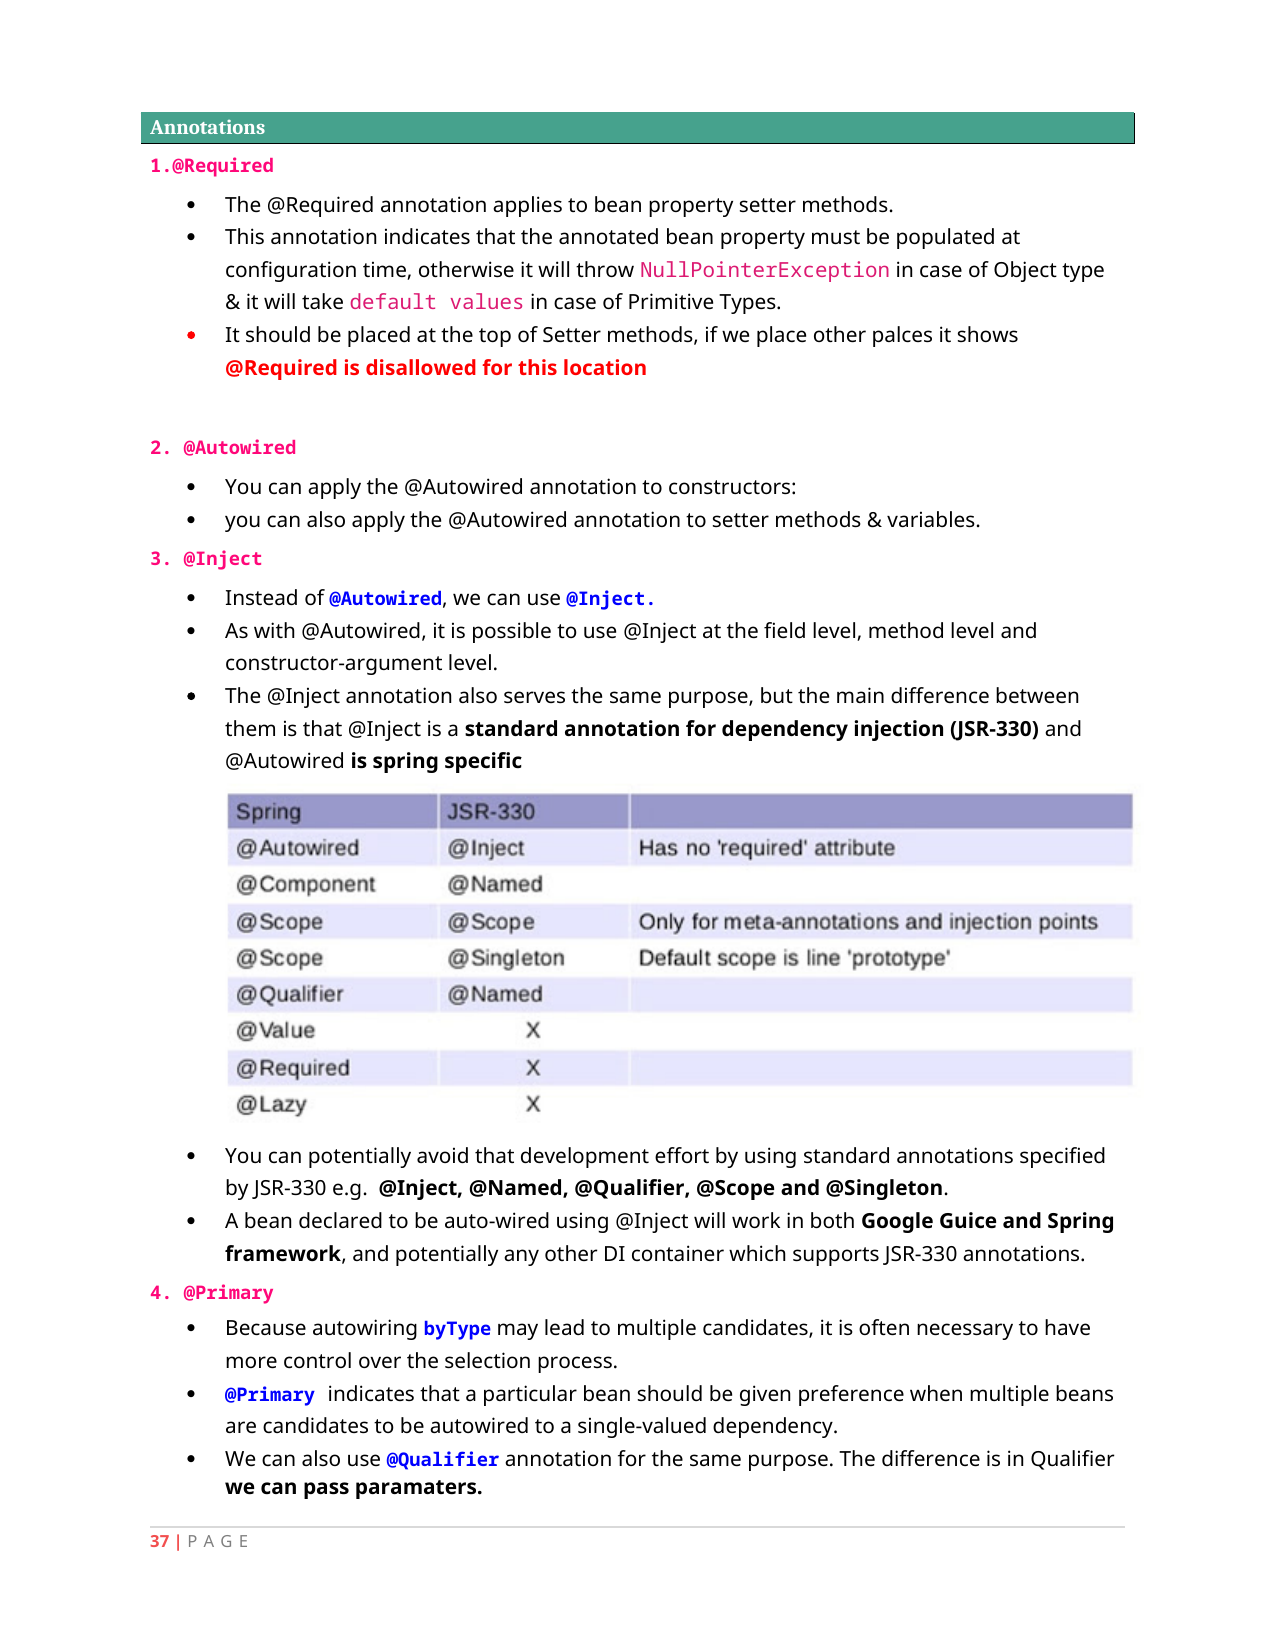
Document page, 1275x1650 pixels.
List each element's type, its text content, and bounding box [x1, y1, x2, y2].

text 4. @Primary [150, 1280, 1125, 1305]
text 3. @Inject [150, 546, 1125, 571]
list Instead of @Autowired, we can use @Inject. [187, 583, 1125, 612]
list As with @Autowired, it is possible to use @Inject at the field level, method level and constructor-argument level. [187, 616, 1125, 677]
list We can also use @Qualifier annotation for the same purpose. The difference is in Qualifier we can pass paramaters. [187, 1444, 1125, 1501]
list @Primary indicates that a particular bean should be given preference when multiple beans are candidates to be autowired to a single-valued dependency. [187, 1379, 1125, 1440]
list The @Required annotation applies to bean property setter methods. [187, 190, 1125, 218]
list You can potentially avoid that development effort by using standard annotations specified by JSR-330 e.g. @Inject, @Named, @Qualifier, @Scope and @Singleton. [187, 1141, 1125, 1202]
list The @Inject annotation also serves the same purpose, but the main difference between them is that @Inject is a standard annotation for dependency injection (JSR-330) and @Autowired is spring specific [187, 681, 1125, 775]
text Annotations [142, 114, 1133, 142]
list This annotation indicates that the annotated bean property must be populated at configuration time, otherwise it will throw NullPointerException in case of Object type & it will take default values in case of Primitive Types. [187, 222, 1125, 316]
list A bean declared to be auto-wired using @Inject will work in both Google Guice and Spring framework, and potentially any other DI container which supports JSR-330 annotations. [187, 1206, 1125, 1267]
list It should be placed at the top of Setter methods, if we place other palces it shows @Required is disallowed for this location [187, 320, 1125, 381]
text 1.@Required [150, 152, 1125, 178]
list Because autowiring byType may lead to multiple candidates, it is often necessary to have more control over the selection process. [187, 1313, 1125, 1374]
picture [225, 778, 1144, 1137]
text 2. @Autowired [150, 434, 1125, 460]
list You can apply the @Autowired annotation to constructors: [187, 472, 1125, 501]
list you can also apply the @Autowired annotation to setter methods & variables. [187, 505, 1125, 533]
